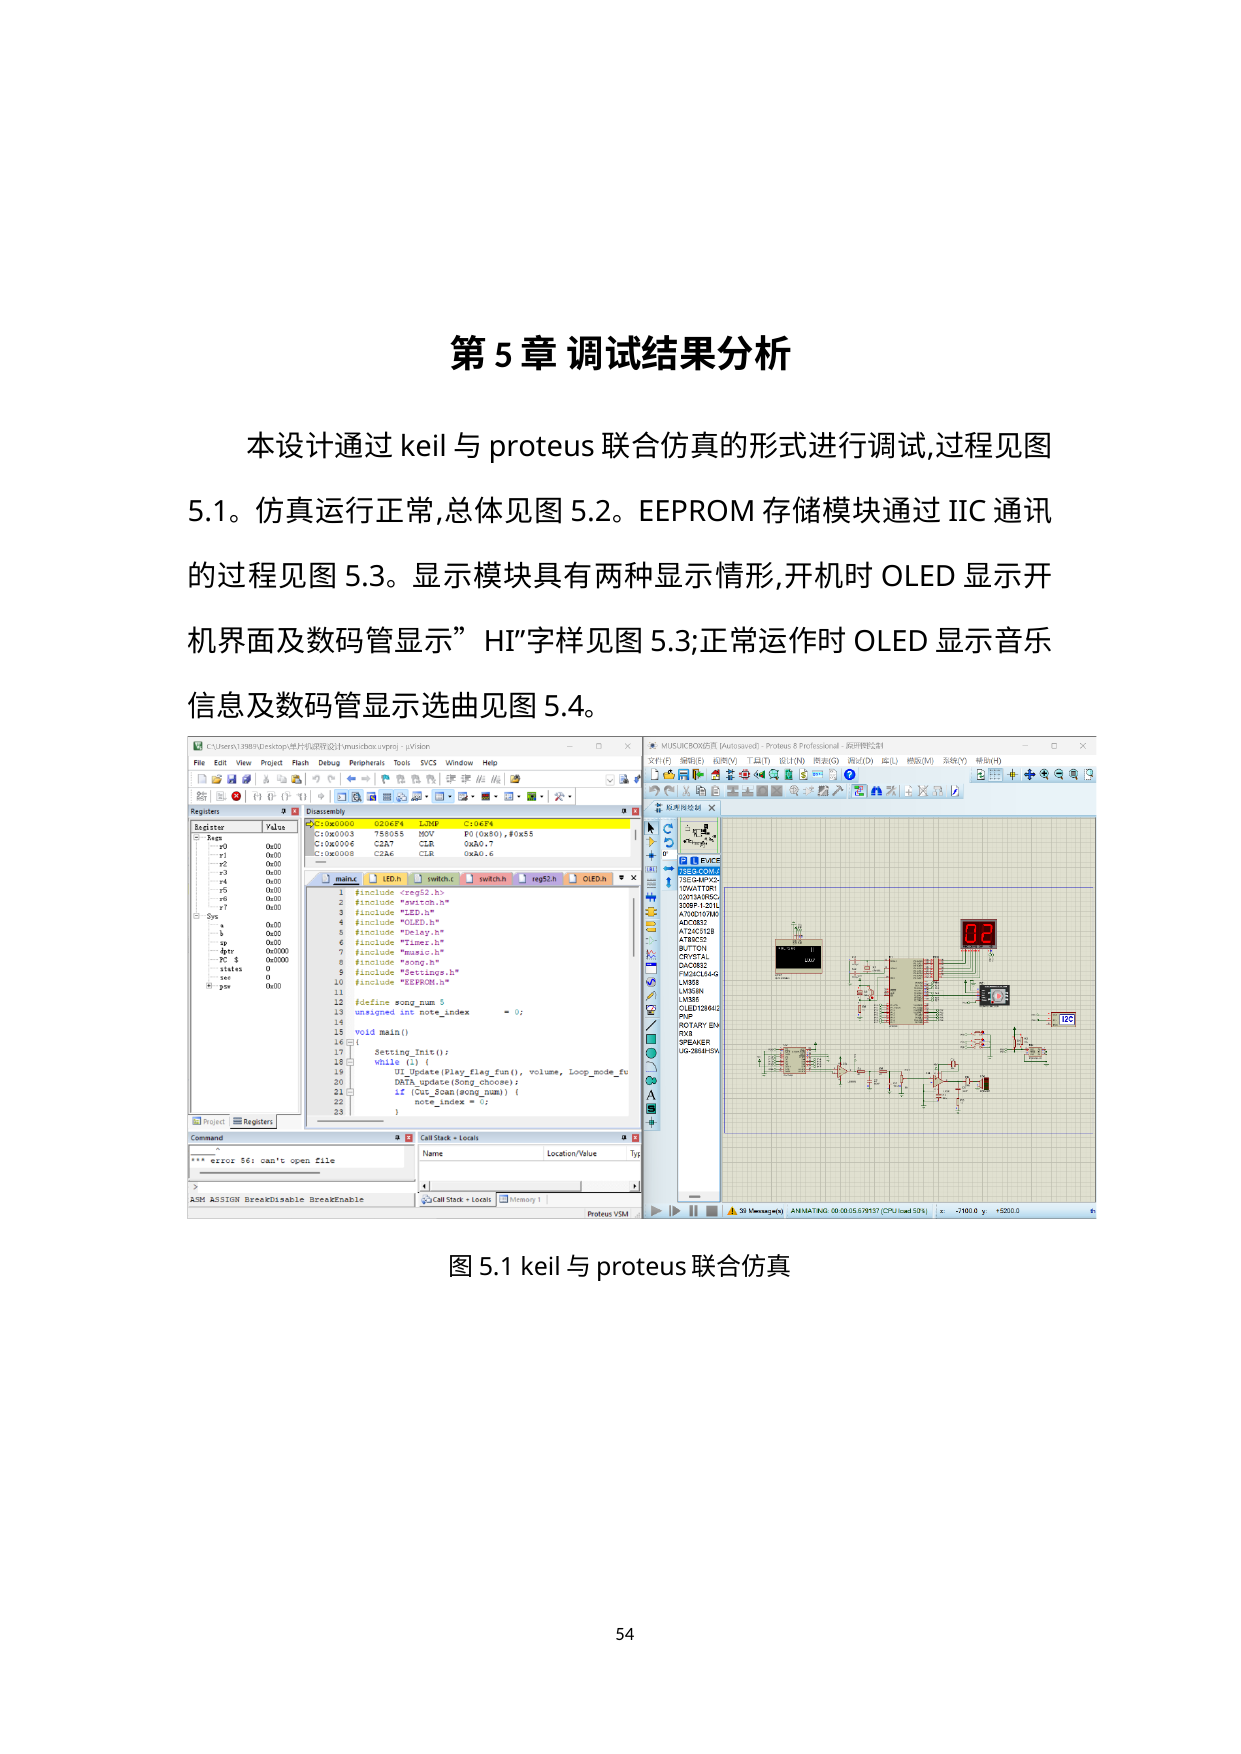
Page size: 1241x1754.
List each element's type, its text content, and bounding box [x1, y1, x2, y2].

text 图5.1 keil与proteus联合仿真 [187, 1232, 1053, 1297]
text 本设计通过keil与proteus联合仿真的形式进行调试,过程见图5.1。仿真运行正常,总体见图5.2。EEPROM存储模块通过IIC通讯的过程见图5.3。显示模块具有两种显示情形,开机时OLED显示开机界面及数码管显示”HI”字样见图5.3;正常运作时OLED显示音乐信息及数码管显示选曲见图5.4。 [187, 411, 1053, 736]
picture [187, 736, 1097, 1219]
subtitle 第5章 调试结果分析 [187, 319, 1053, 384]
